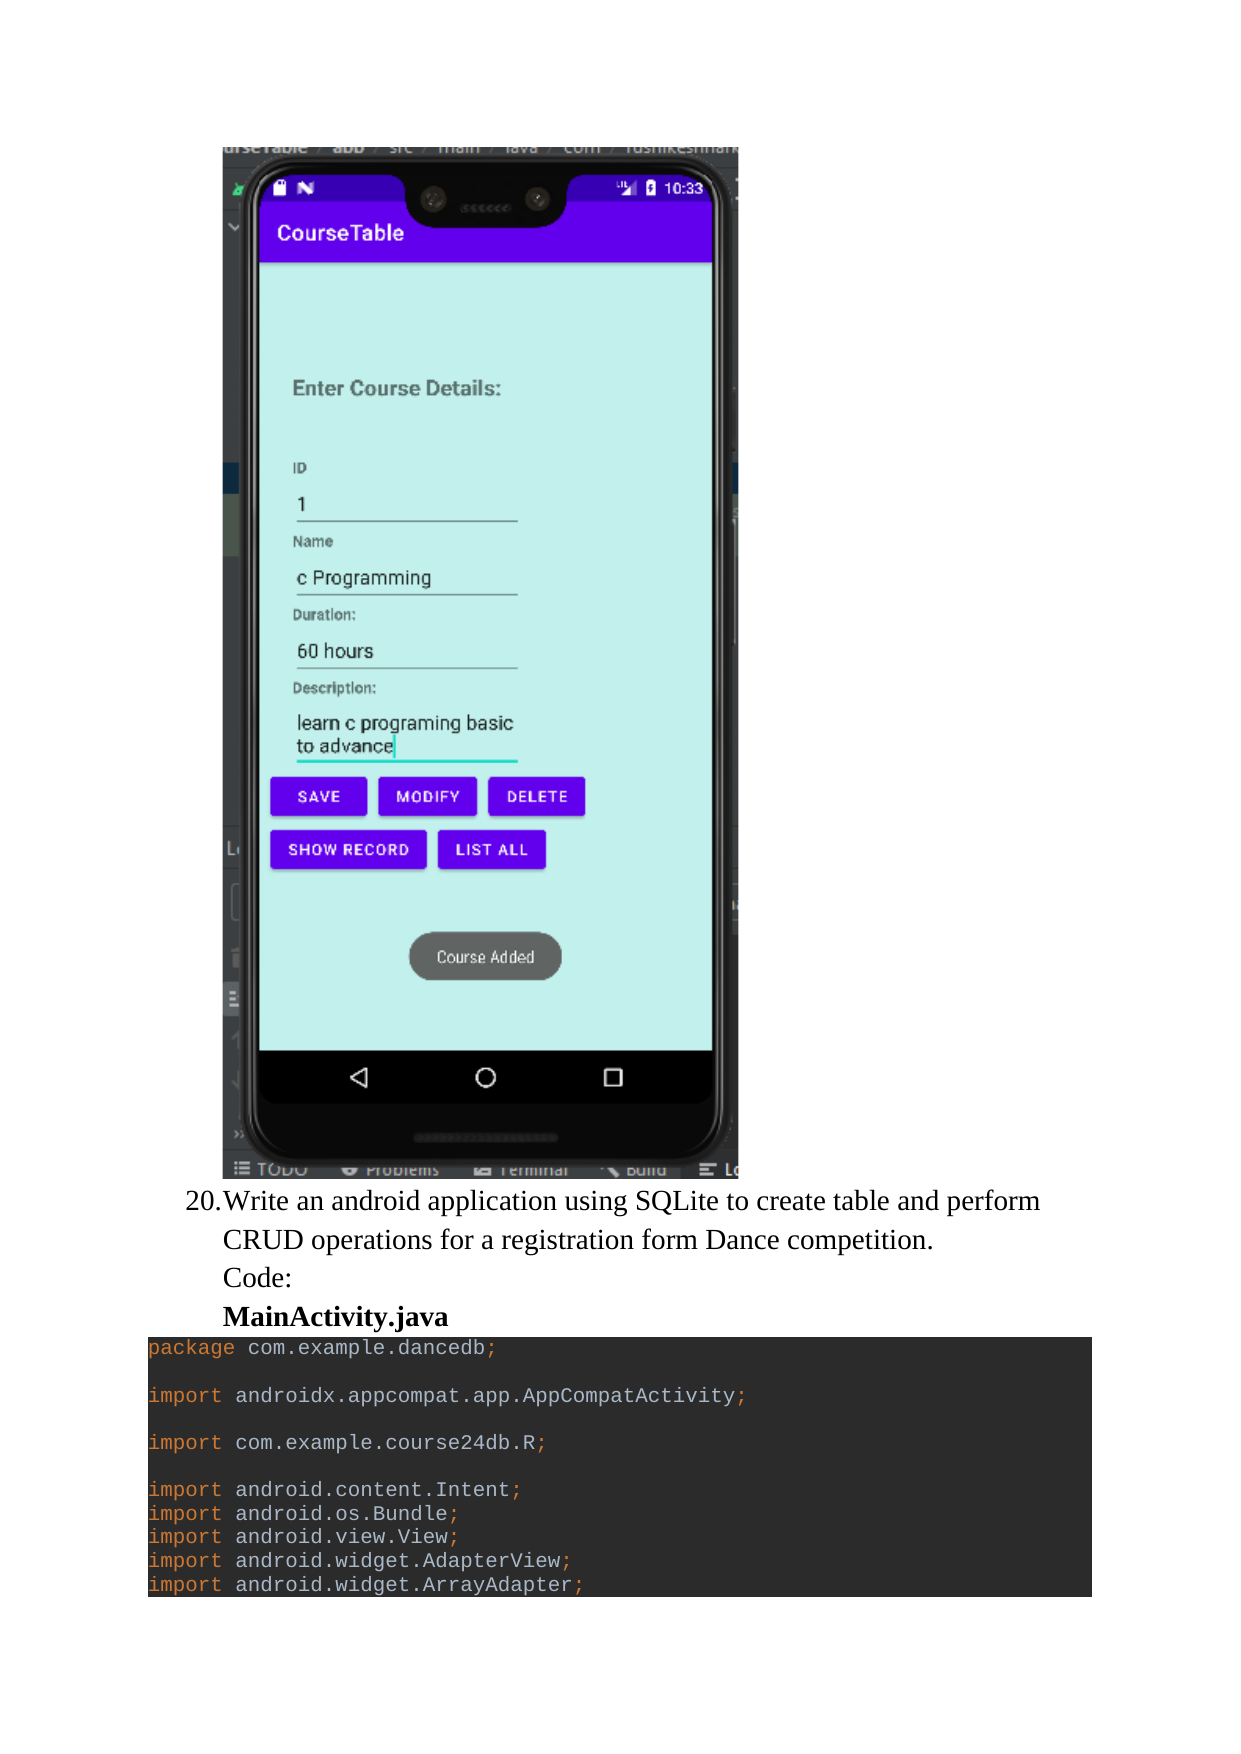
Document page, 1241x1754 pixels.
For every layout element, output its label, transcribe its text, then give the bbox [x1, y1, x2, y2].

list Code: [223, 1260, 1092, 1294]
list Write an android application using SQLite to create table and perform CRUD operations for a registration form Dance competition. [185, 1183, 1092, 1255]
list MainActivity.java [223, 1299, 1092, 1332]
picture [222, 147, 739, 1179]
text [148, 1337, 1092, 1597]
